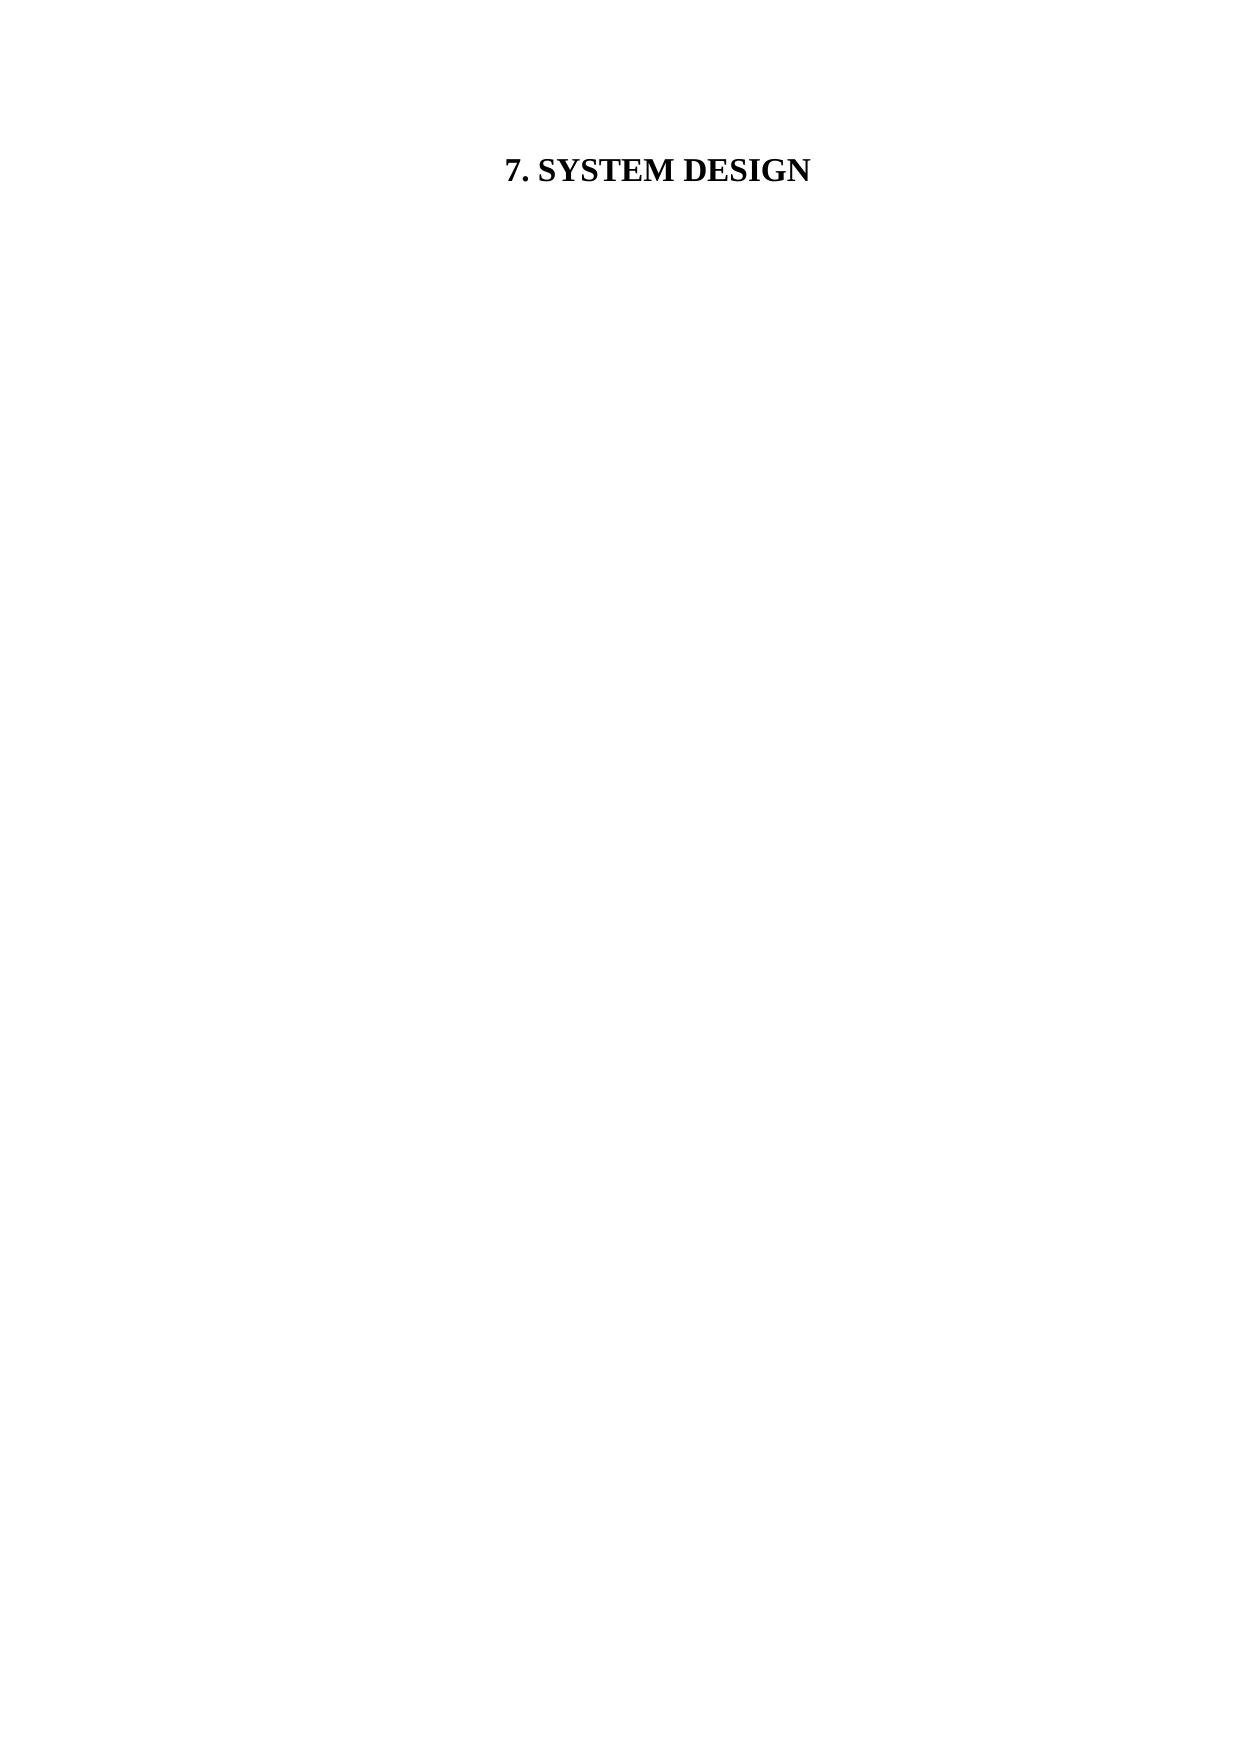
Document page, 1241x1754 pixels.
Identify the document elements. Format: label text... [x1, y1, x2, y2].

text 7. SYSTEM DESIGN [225, 150, 1090, 188]
